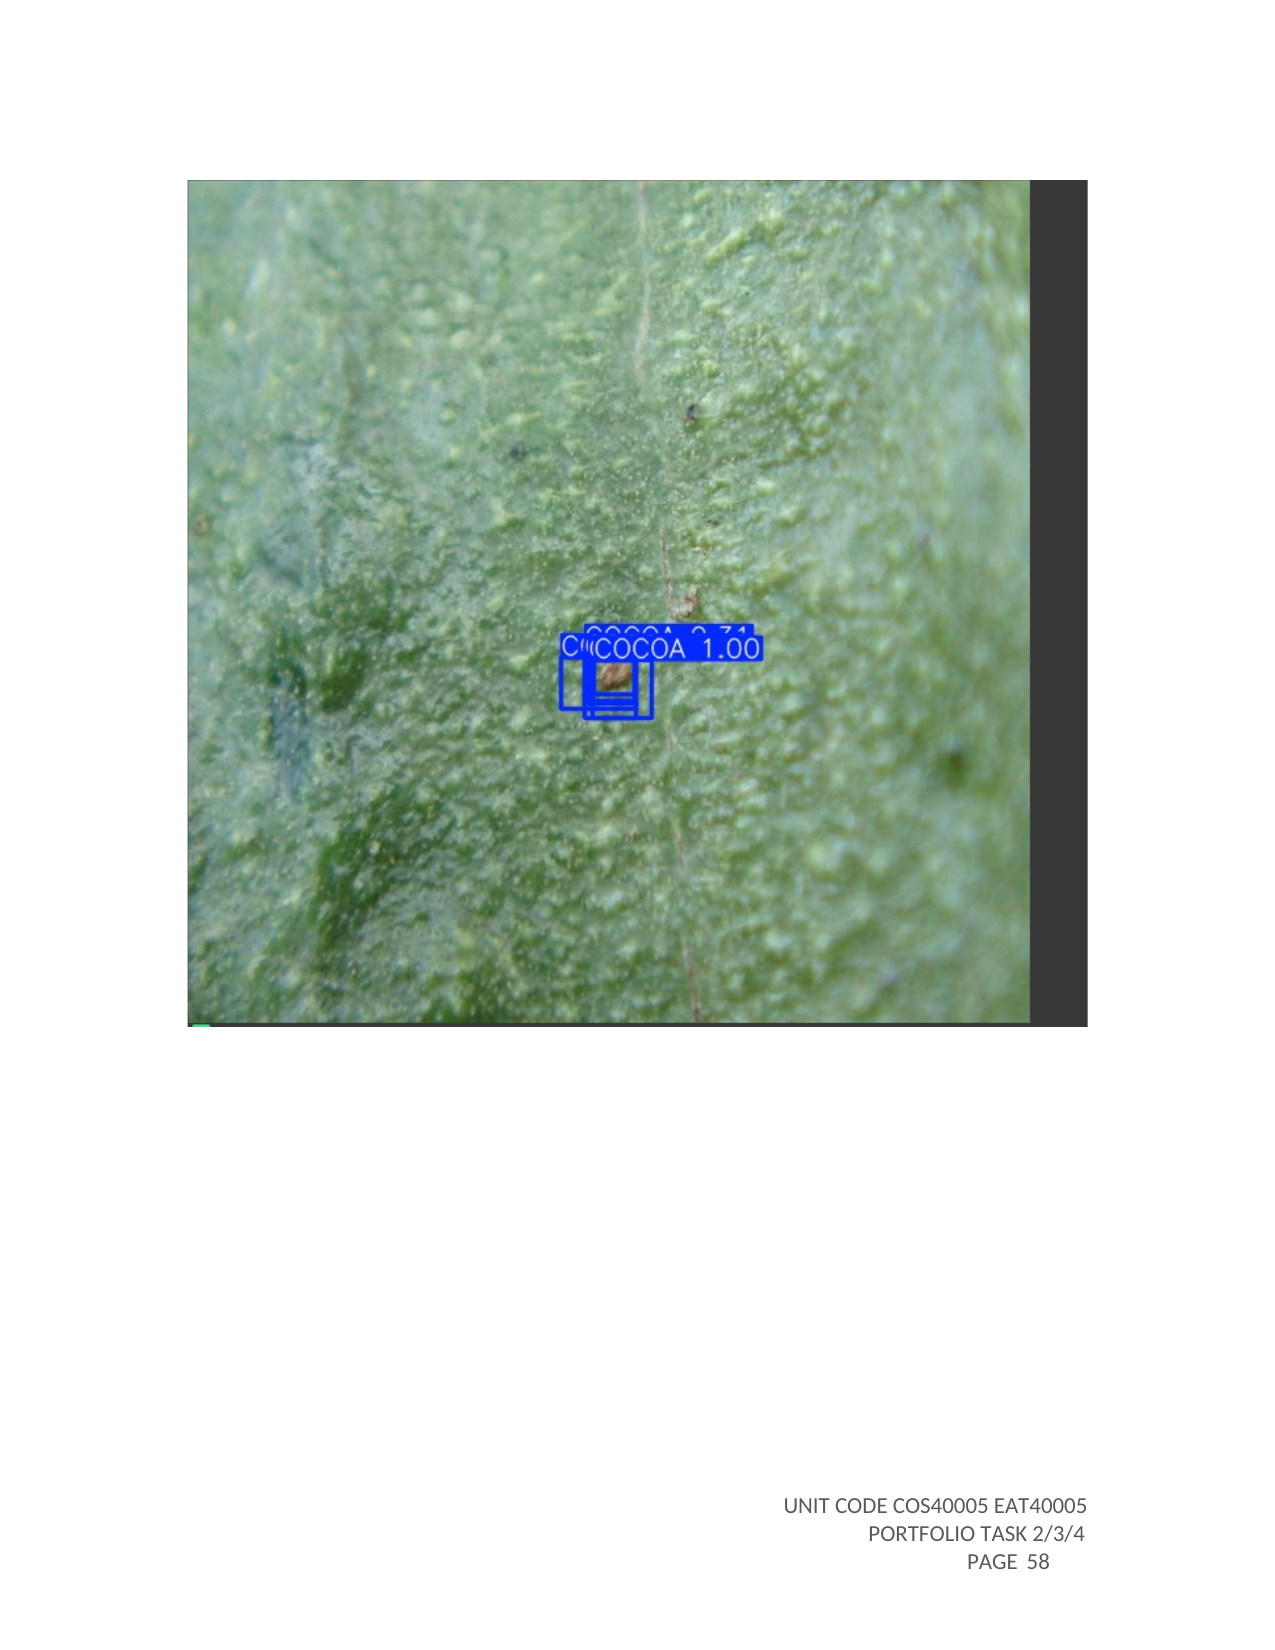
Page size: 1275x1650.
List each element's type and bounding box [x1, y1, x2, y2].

picture [187, 180, 1088, 1027]
